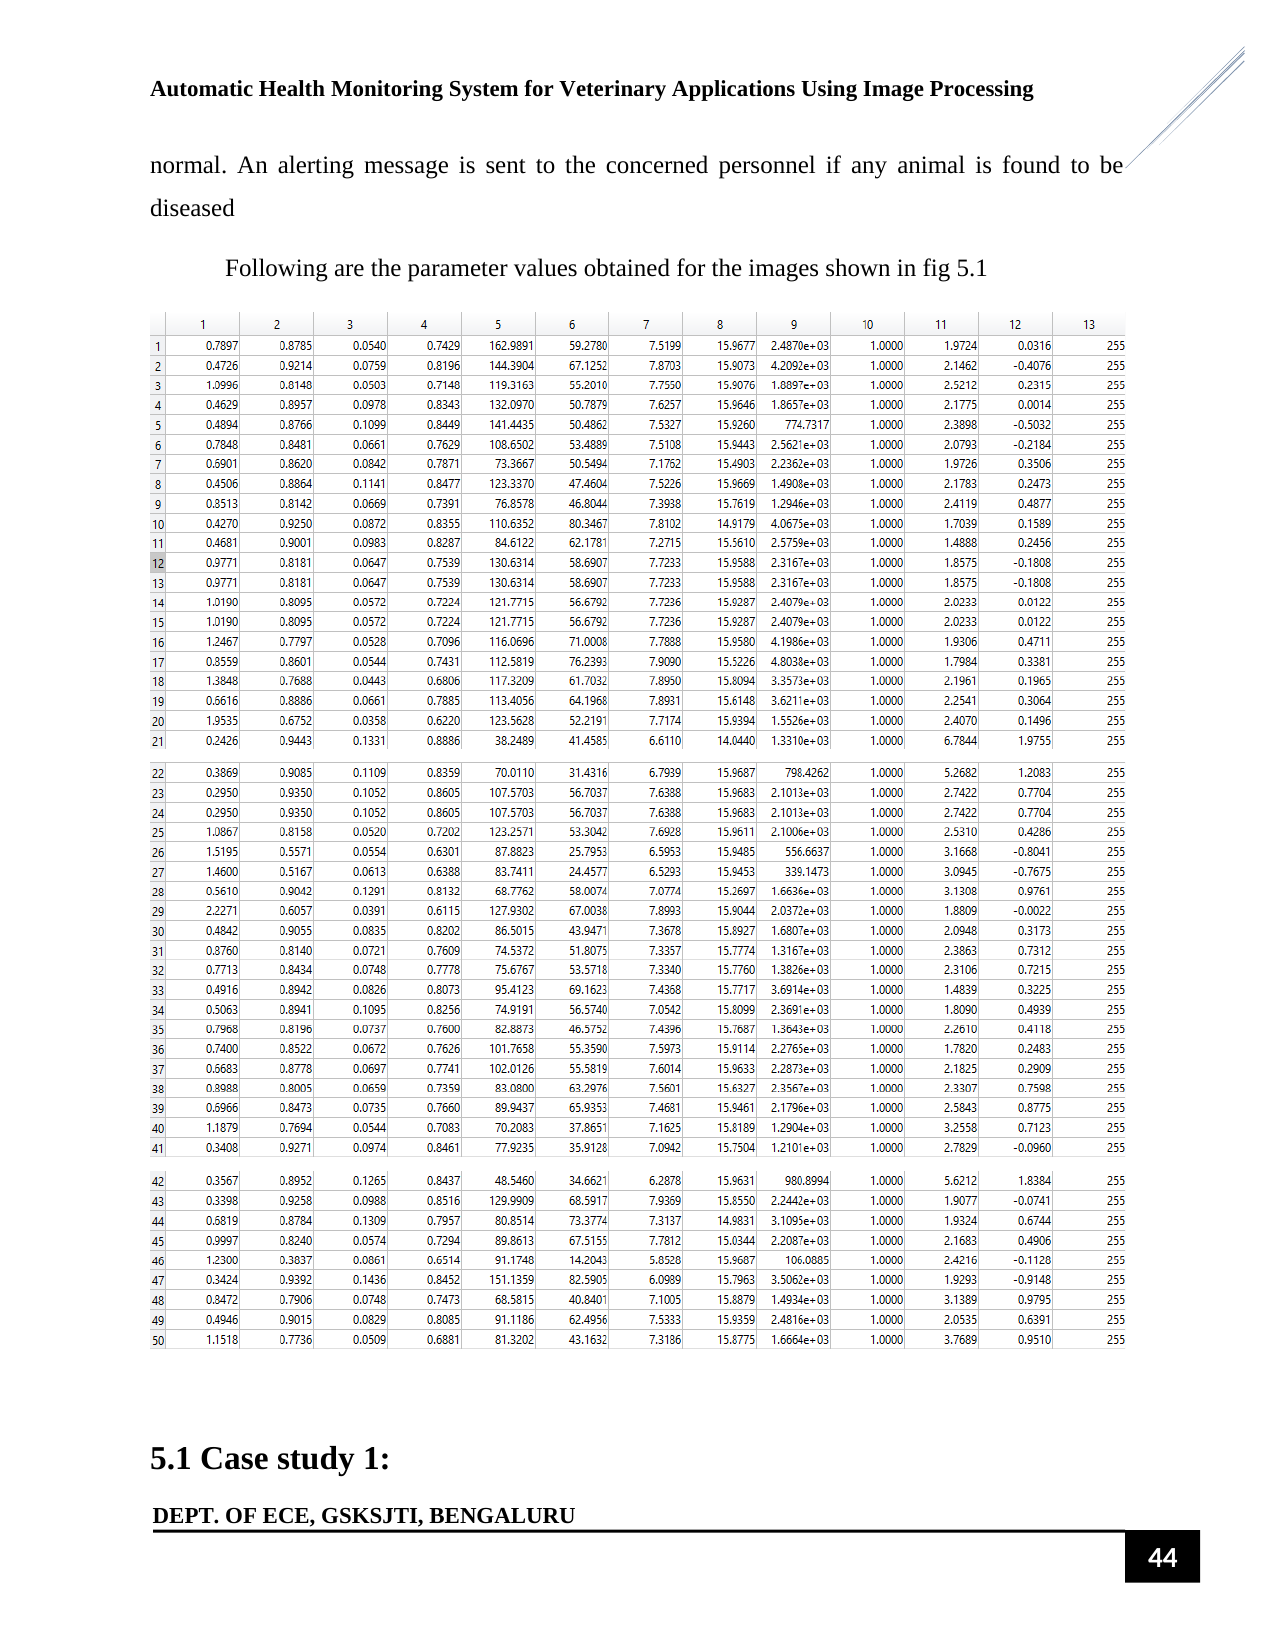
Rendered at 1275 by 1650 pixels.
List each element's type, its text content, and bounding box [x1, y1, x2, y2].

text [150, 150, 1125, 222]
picture [150, 312, 1125, 749]
picture [150, 762, 1125, 1157]
text 5.1 Case study 1: [150, 1438, 1125, 1477]
picture [150, 1171, 1125, 1349]
text Following are the parameter values obtained for the images shown in fig 5.1 [150, 253, 1125, 282]
